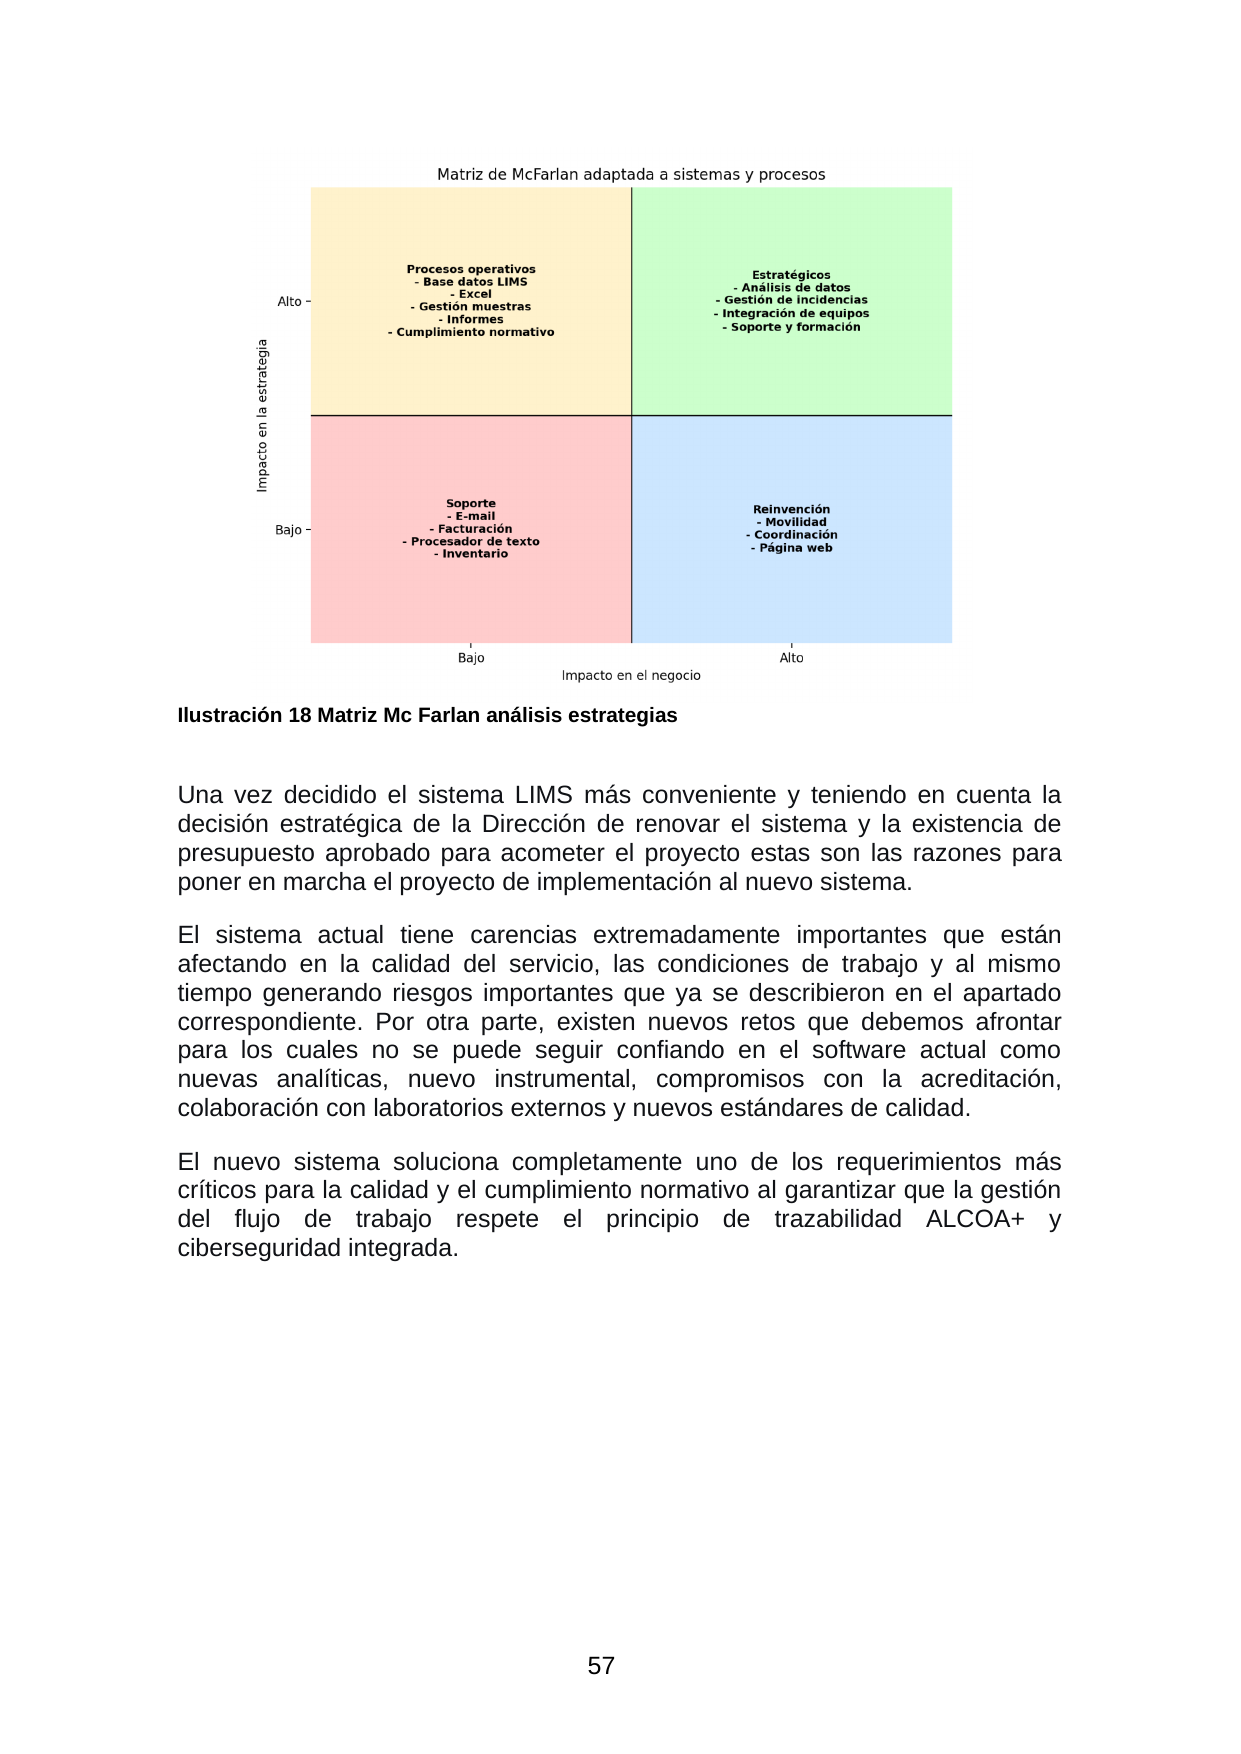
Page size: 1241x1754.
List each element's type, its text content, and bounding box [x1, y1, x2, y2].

picture [251, 147, 973, 703]
text Una vez decidido el sistema LIMS más conveniente y teniendo en cuenta la decisión estratégica de la Dirección de renovar el sistema y la existencia de presupuesto aprobado para acometer el proyecto estas son las razones para poner en marcha el proyecto de implementación al nuevo sistema. [177, 781, 1063, 896]
text El sistema actual tiene carencias extremadamente importantes que están afectando en la calidad del servicio, las condiciones de trabajo y al mismo tiempo generando riesgos importantes que ya se describieron en el apartado correspondiente. Por otra parte, existen nuevos retos que debemos afrontar para los cuales no se puede seguir confiando en el software actual como nuevas analíticas, nuevo instrumental, compromisos con la acreditación, colaboración con laboratorios externos y nuevos estándares de calidad. [177, 921, 1063, 1122]
text El nuevo sistema soluciona completamente uno de los requerimientos más críticos para la calidad y el cumplimiento normativo al garantizar que la gestión del flujo de trabajo respete el principio de trazabilidad ALCOA+ y ciberseguridad integrada. [177, 1147, 1063, 1262]
